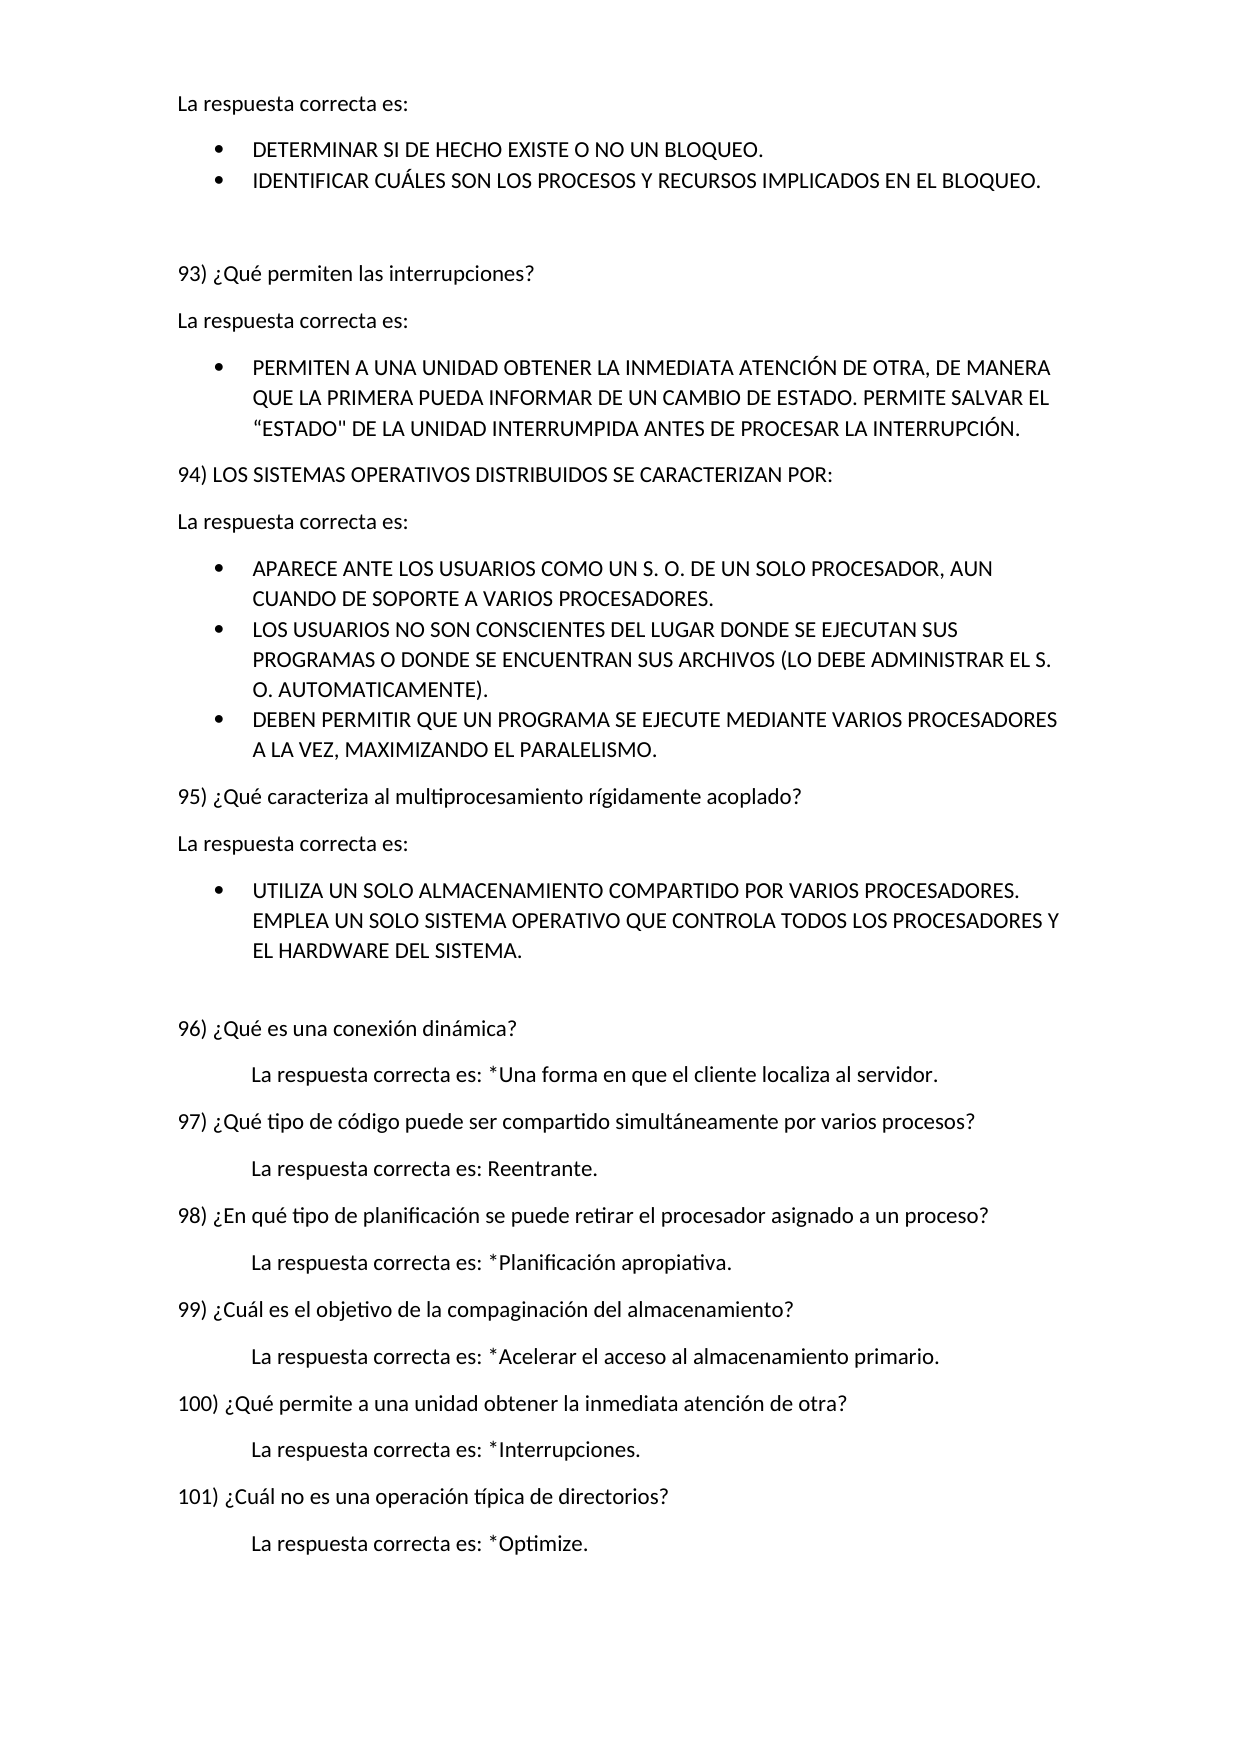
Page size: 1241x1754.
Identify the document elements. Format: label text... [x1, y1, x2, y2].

text La respuesta correcta es: [177, 829, 1063, 857]
text La respuesta correcta es: [177, 89, 1063, 117]
list APARECE ANTE LOS USUARIOS COMO UN S. O. DE UN SOLO PROCESADOR, AUN CUANDO DE SOPORTE A VARIOS PROCESADORES. [215, 554, 1063, 612]
text La respuesta correcta es: Reentrante. [177, 1154, 1063, 1182]
text La respuesta correcta es: [177, 507, 1063, 535]
text 101) ¿Cuál no es una operación típica de directorios? [177, 1482, 1063, 1510]
list DEBEN PERMITIR QUE UN PROGRAMA SE EJECUTE MEDIANTE VARIOS PROCESADORES A LA VEZ, MAXIMIZANDO EL PARALELISMO. [215, 705, 1063, 763]
text La respuesta correcta es: *Interrupciones. [177, 1436, 1063, 1463]
text La respuesta correcta es: *Optimize. [177, 1529, 1063, 1557]
text 93) ¿Qué permiten las interrupciones? [177, 259, 1063, 287]
text 97) ¿Qué tipo de código puede ser compartido simultáneamente por varios procesos? [177, 1107, 1063, 1135]
list UTILIZA UN SOLO ALMACENAMIENTO COMPARTIDO POR VARIOS PROCESADORES. EMPLEA UN SOLO SISTEMA OPERATIVO QUE CONTROLA TODOS LOS PROCESADORES Y EL HARDWARE DEL SISTEMA. [215, 876, 1063, 964]
list PERMITEN A UNA UNIDAD OBTENER LA INMEDIATA ATENCIÓN DE OTRA, DE MANERA QUE LA PRIMERA PUEDA INFORMAR DE UN CAMBIO DE ESTADO. PERMITE SALVAR EL “ESTADO" DE LA UNIDAD INTERRUMPIDA ANTES DE PROCESAR LA INTERRUPCIÓN. [215, 353, 1063, 442]
list DETERMINAR SI DE HECHO EXISTE O NO UN BLOQUEO. [215, 136, 1063, 163]
text La respuesta correcta es: *Acelerar el acceso al almacenamiento primario. [177, 1342, 1063, 1370]
text La respuesta correcta es: *Una forma en que el cliente localiza al servidor. [177, 1061, 1063, 1088]
list LOS USUARIOS NO SON CONSCIENTES DEL LUGAR DONDE SE EJECUTAN SUS PROGRAMAS O DONDE SE ENCUENTRAN SUS ARCHIVOS (LO DEBE ADMINISTRAR EL S. O. AUTOMATICAMENTE). [215, 615, 1063, 703]
list IDENTIFICAR CUÁLES SON LOS PROCESOS Y RECURSOS IMPLICADOS EN EL BLOQUEO. [215, 166, 1063, 194]
text 96) ¿Qué es una conexión dinámica? [177, 1014, 1063, 1042]
text La respuesta correcta es: *Planificación apropiativa. [177, 1248, 1063, 1276]
text 99) ¿Cuál es el objetivo de la compaginación del almacenamiento? [177, 1295, 1063, 1323]
text 98) ¿En qué tipo de planificación se puede retirar el procesador asignado a un proceso? [177, 1201, 1063, 1229]
text 94) LOS SISTEMAS OPERATIVOS DISTRIBUIDOS SE CARACTERIZAN POR: [177, 461, 1063, 488]
text La respuesta correcta es: [177, 306, 1063, 334]
text 95) ¿Qué caracteriza al multiprocesamiento rígidamente acoplado? [177, 782, 1063, 810]
text 100) ¿Qué permite a una unidad obtener la inmediata atención de otra? [177, 1389, 1063, 1417]
